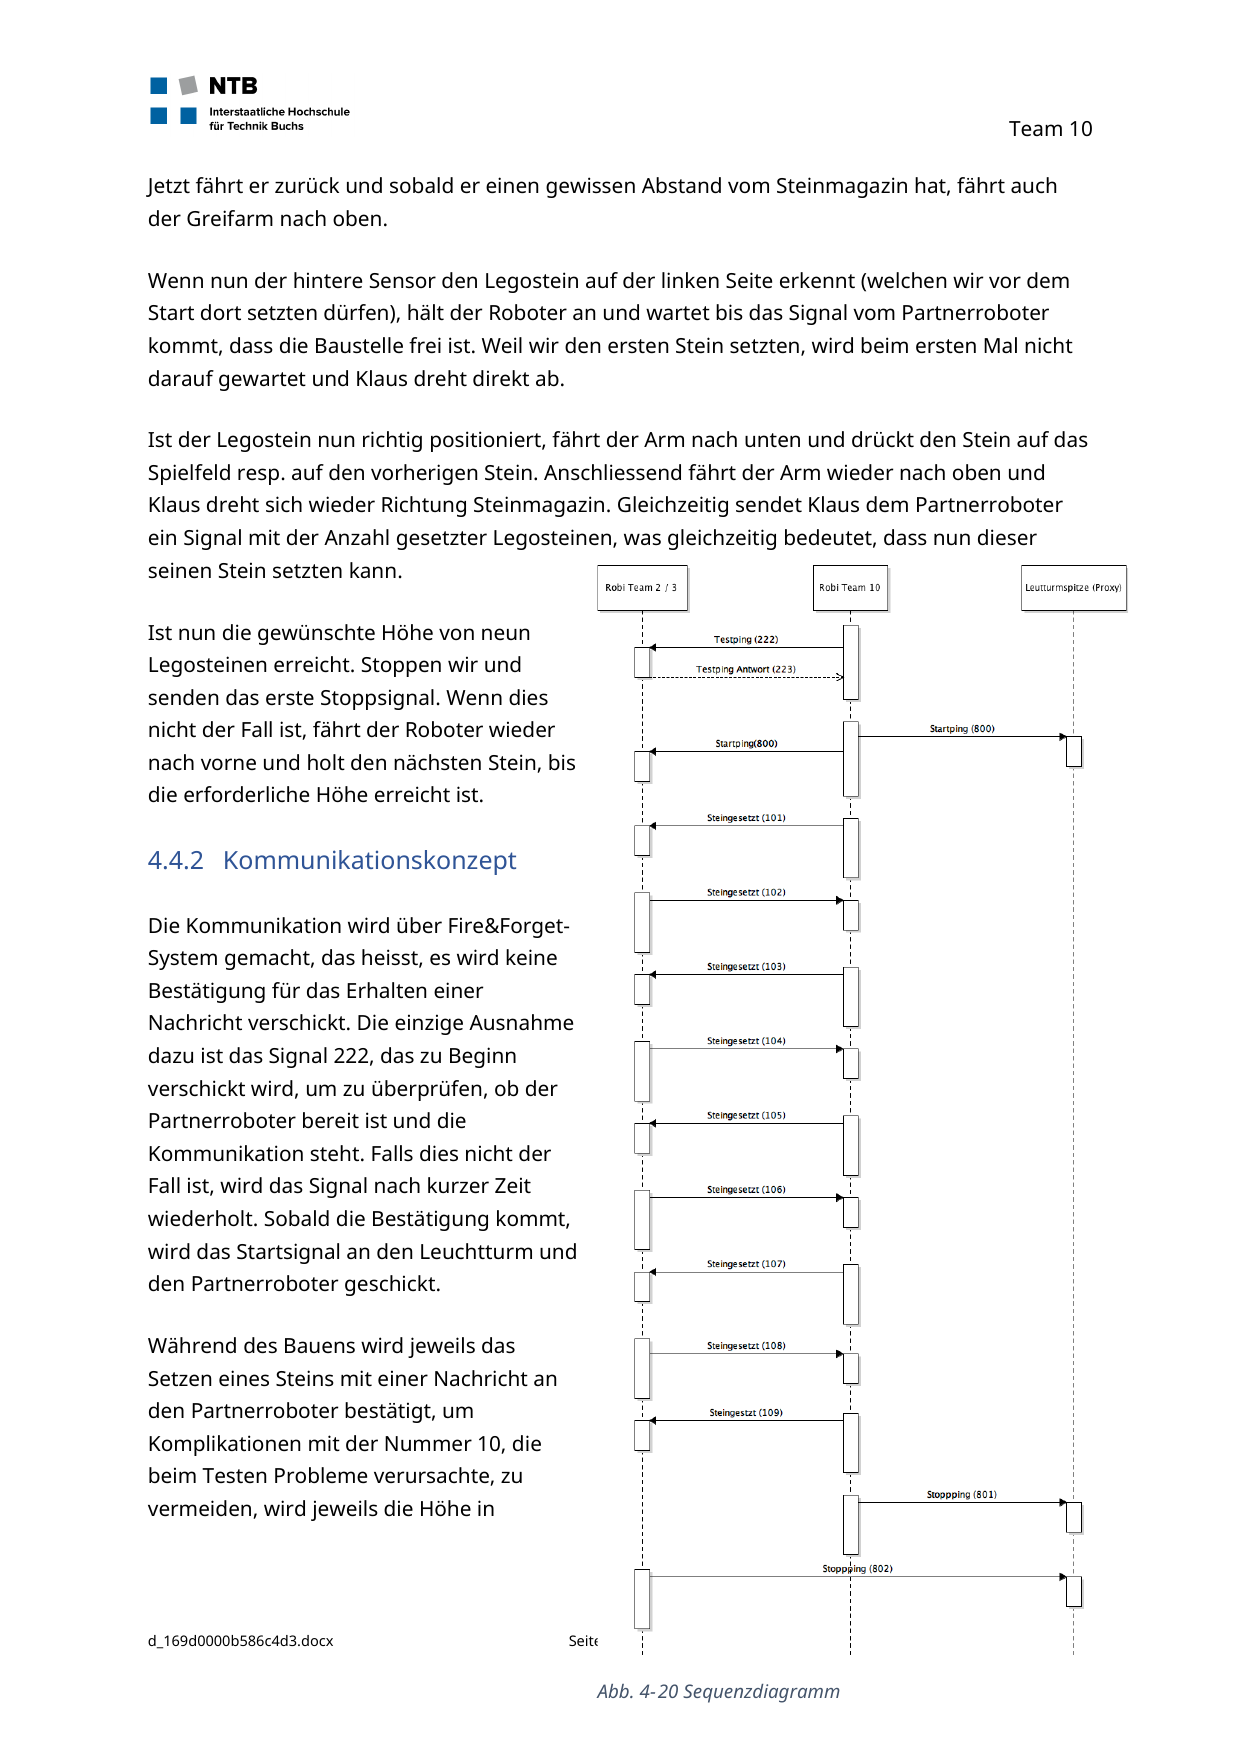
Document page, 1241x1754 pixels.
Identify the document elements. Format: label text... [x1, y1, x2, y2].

text Jetzt fährt er zurück und sobald er einen gewissen Abstand vom Steinmagazin hat, fährt auch der Greifarm nach oben. [148, 171, 1093, 232]
text Die Kommunikation wird über Fire&Forget-System gemacht, das heisst, es wird keine Bestätigung für das Erhalten einer Nachricht verschickt. Die einzige Ausnahme dazu ist das Signal 222, das zu Beginn verschickt wird, um zu überprüfen, ob der Partnerroboter bereit ist und die Kommunikation steht. Falls dies nicht der Fall ist, wird das Signal nach kurzer Zeit wiederholt. Sobald die Bestätigung kommt, wird das Startsignal an den Leuchtturm und den Partnerroboter geschickt. [148, 911, 597, 1298]
subtitle Kommunikationskonzept [148, 842, 597, 876]
picture [147, 73, 355, 137]
text Ist nun die gewünschte Höhe von neun Legosteinen erreicht. Stoppen wir und senden das erste Stoppsignal. Wenn dies nicht der Fall ist, fährt der Roboter wieder nach vorne und holt den nächsten Stein, bis die erforderliche Höhe erreicht ist. [148, 618, 597, 809]
text Wenn nun der hintere Sensor den Legostein auf der linken Seite erkennt (welchen wir vor dem Start dort setzten dürfen), hält der Roboter an und wartet bis das Signal vom Partnerroboter kommt, dass die Baustelle frei ist. Weil wir den ersten Stein setzten, wird beim ersten Mal nicht darauf gewartet und Klaus dreht direkt ab. [148, 266, 1093, 392]
text Ist der Legostein nun richtig positioniert, fährt der Arm nach unten und drückt den Stein auf das Spielfeld resp. auf den vorherigen Stein. Anschliessend fährt der Arm wieder nach oben und Klaus dreht sich wieder Richtung Steinmagazin. Gleichzeitig sendet Klaus dem Partnerroboter ein Signal mit der Anzahl gesetzter Legosteinen, was gleichzeitig bedeutet, dass nun dieser seinen Stein setzten kann. [148, 425, 1093, 584]
picture [597, 565, 1129, 1669]
